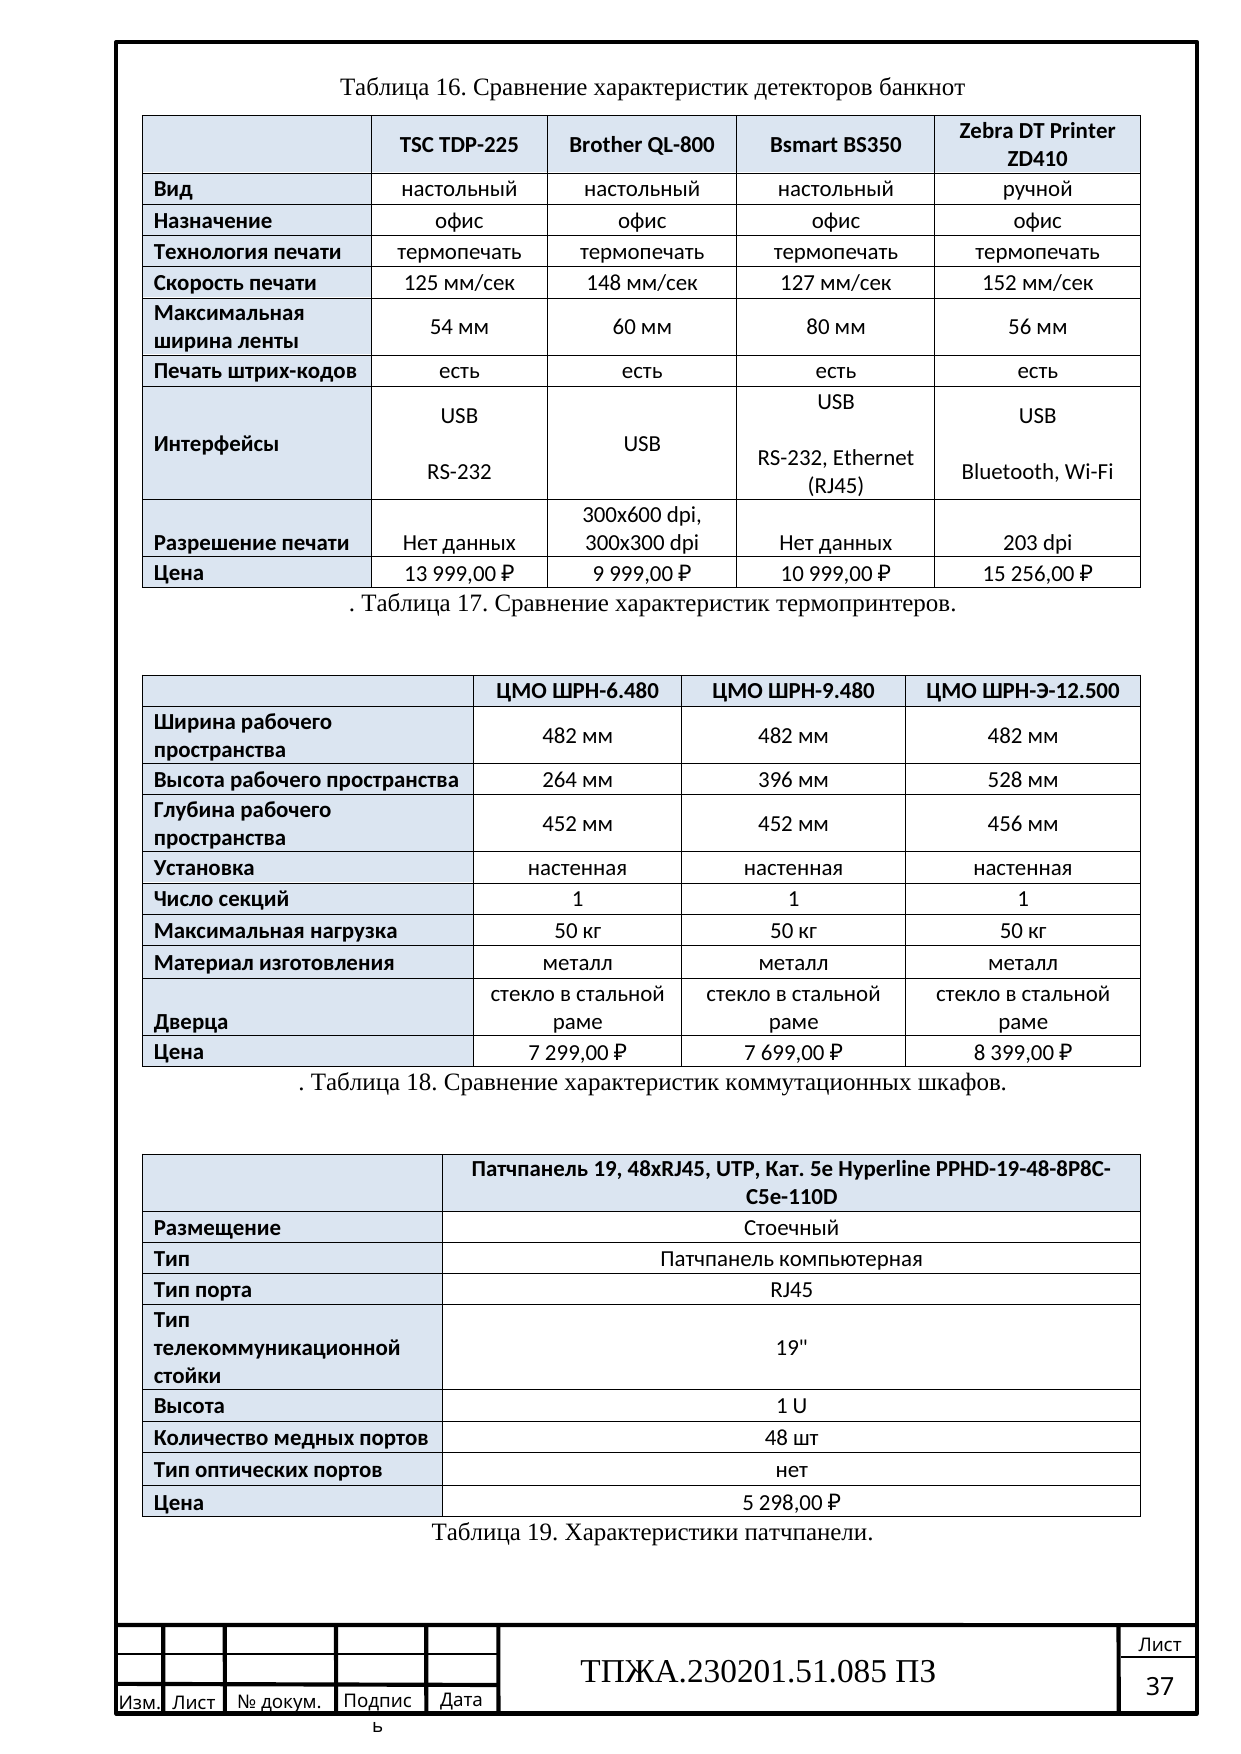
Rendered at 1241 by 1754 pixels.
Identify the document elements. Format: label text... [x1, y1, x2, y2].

table_cell 264 мм [474, 764, 681, 794]
table_cell 482 мм [906, 707, 1140, 763]
table_cell нет [443, 1453, 1140, 1485]
table_cell 54 мм [372, 299, 547, 354]
table_cell офис [737, 205, 934, 235]
text . Таблица 18. Сравнение характеристик коммутационных шкафов. [153, 1067, 1152, 1096]
table_cell Материал изготовления [143, 946, 473, 978]
table_cell USB RS-232, Ethernet (RJ45) [737, 387, 934, 499]
table_cell 125 мм/сек [372, 267, 547, 297]
table_cell Цена [143, 1486, 442, 1516]
table_cell офис [372, 205, 547, 235]
table_header [143, 116, 371, 172]
table_cell Тип порта [143, 1274, 442, 1304]
table_cell термопечать [372, 236, 547, 266]
table_cell 7 299,00 ₽ [474, 1036, 681, 1066]
text . Таблица 17. Сравнение характеристик термопринтеров. [153, 588, 1152, 617]
table_header ЦМО ШРН-Э-12.500 [906, 676, 1140, 706]
table_cell Высота рабочего пространства [143, 764, 473, 794]
table_cell Стоечный [443, 1212, 1140, 1242]
table_cell Цена [143, 557, 371, 587]
table_cell Глубина рабочего пространства [143, 795, 473, 851]
table_cell 152 мм/сек [935, 267, 1140, 297]
table_cell 203 dpi [935, 500, 1140, 556]
table_cell Назначение [143, 205, 371, 235]
table_cell USB RS-232 [372, 387, 547, 499]
table_cell Тип телекоммуникационной стойки [143, 1305, 442, 1389]
table_cell настенная [906, 852, 1140, 882]
table_cell Ширина рабочего пространства [143, 707, 473, 763]
table_cell Печать штрих-кодов [143, 356, 371, 386]
table_cell 1 [474, 884, 681, 914]
table_cell Тип оптических портов [143, 1453, 442, 1485]
table_header [143, 676, 473, 706]
text Таблица 16. Сравнение характеристик детекторов банкнот [153, 72, 1152, 101]
table_cell Технология печати [143, 236, 371, 266]
table_header ЦМО ШРН-9.480 [682, 676, 905, 706]
table_cell Максимальная нагрузка [143, 915, 473, 945]
table_header Zebra DT Printer ZD410 [935, 116, 1140, 172]
table_cell 1 U [443, 1390, 1140, 1421]
table_header Патчпанель 19, 48xRJ45, UTP, Кат. 5е Hyperline PPHD-19-48-8P8C-C5e-110D [443, 1155, 1140, 1211]
table_cell Разрешение печати [143, 500, 371, 556]
table_cell 13 999,00 ₽ [372, 557, 547, 587]
table_cell 452 мм [474, 795, 681, 851]
table_cell металл [474, 946, 681, 978]
table_cell есть [548, 356, 736, 386]
table_header Bsmart BS350 [737, 116, 934, 172]
table_cell 452 мм [682, 795, 905, 851]
table_cell офис [935, 205, 1140, 235]
table_cell термопечать [737, 236, 934, 266]
table_cell RJ45 [443, 1274, 1140, 1304]
table_cell Скорость печати [143, 267, 371, 297]
table_cell Цена [143, 1036, 473, 1066]
table_cell Размещение [143, 1212, 442, 1242]
table_cell ручной [935, 174, 1140, 204]
table_cell 482 мм [682, 707, 905, 763]
table_cell 19" [443, 1305, 1140, 1389]
table_cell 396 мм [682, 764, 905, 794]
table_cell термопечать [935, 236, 1140, 266]
table_header [143, 1155, 442, 1211]
table_cell Нет данных [372, 500, 547, 556]
table_cell есть [372, 356, 547, 386]
table_cell 56 мм [935, 299, 1140, 354]
table_cell стекло в стальной раме [906, 979, 1140, 1035]
table_cell USB [548, 387, 736, 499]
table_header ЦМО ШРН-6.480 [474, 676, 681, 706]
table_cell стекло в стальной раме [682, 979, 905, 1035]
table_cell 1 [682, 884, 905, 914]
table_cell металл [906, 946, 1140, 978]
table_cell 1 [906, 884, 1140, 914]
table_header Brother QL-800 [548, 116, 736, 172]
table_cell есть [737, 356, 934, 386]
table_cell 48 шт [443, 1422, 1140, 1452]
table_cell 456 мм [906, 795, 1140, 851]
table_cell настольный [372, 174, 547, 204]
table_cell настенная [682, 852, 905, 882]
table_cell 300x600 dpi, 300x300 dpi [548, 500, 736, 556]
table_cell металл [682, 946, 905, 978]
table_cell Тип [143, 1243, 442, 1273]
table_cell настольный [548, 174, 736, 204]
table_cell 50 кг [682, 915, 905, 945]
table_cell 60 мм [548, 299, 736, 354]
table_cell настольный [737, 174, 934, 204]
table_cell Дверца [143, 979, 473, 1035]
table_cell стекло в стальной раме [474, 979, 681, 1035]
table_cell 9 999,00 ₽ [548, 557, 736, 587]
table_cell 528 мм [906, 764, 1140, 794]
table_cell есть [935, 356, 1140, 386]
table_cell Высота [143, 1390, 442, 1421]
table_header TSC TDP-225 [372, 116, 547, 172]
table_cell Количество медных портов [143, 1422, 442, 1452]
table_cell 15 256,00 ₽ [935, 557, 1140, 587]
table_cell Установка [143, 852, 473, 882]
table_cell настенная [474, 852, 681, 882]
table_cell 10 999,00 ₽ [737, 557, 934, 587]
table_cell 50 кг [906, 915, 1140, 945]
table_cell 80 мм [737, 299, 934, 354]
table_cell Нет данных [737, 500, 934, 556]
table_cell Вид [143, 174, 371, 204]
table_cell офис [548, 205, 736, 235]
table_cell 50 кг [474, 915, 681, 945]
table_cell 148 мм/сек [548, 267, 736, 297]
table_cell Число секций [143, 884, 473, 914]
table_cell 127 мм/сек [737, 267, 934, 297]
table_cell USB Bluetooth, Wi-Fi [935, 387, 1140, 499]
table_cell 5 298,00 ₽ [443, 1486, 1140, 1516]
table_cell Интерфейсы [143, 387, 371, 499]
table_cell Патчпанель компьютерная [443, 1243, 1140, 1273]
table_cell 7 699,00 ₽ [682, 1036, 905, 1066]
text Таблица 19. Характеристики патчпанели. [153, 1517, 1152, 1546]
table_cell термопечать [548, 236, 736, 266]
table_cell 482 мм [474, 707, 681, 763]
table_cell Максимальная ширина ленты [143, 299, 371, 354]
table_cell 8 399,00 ₽ [906, 1036, 1140, 1066]
